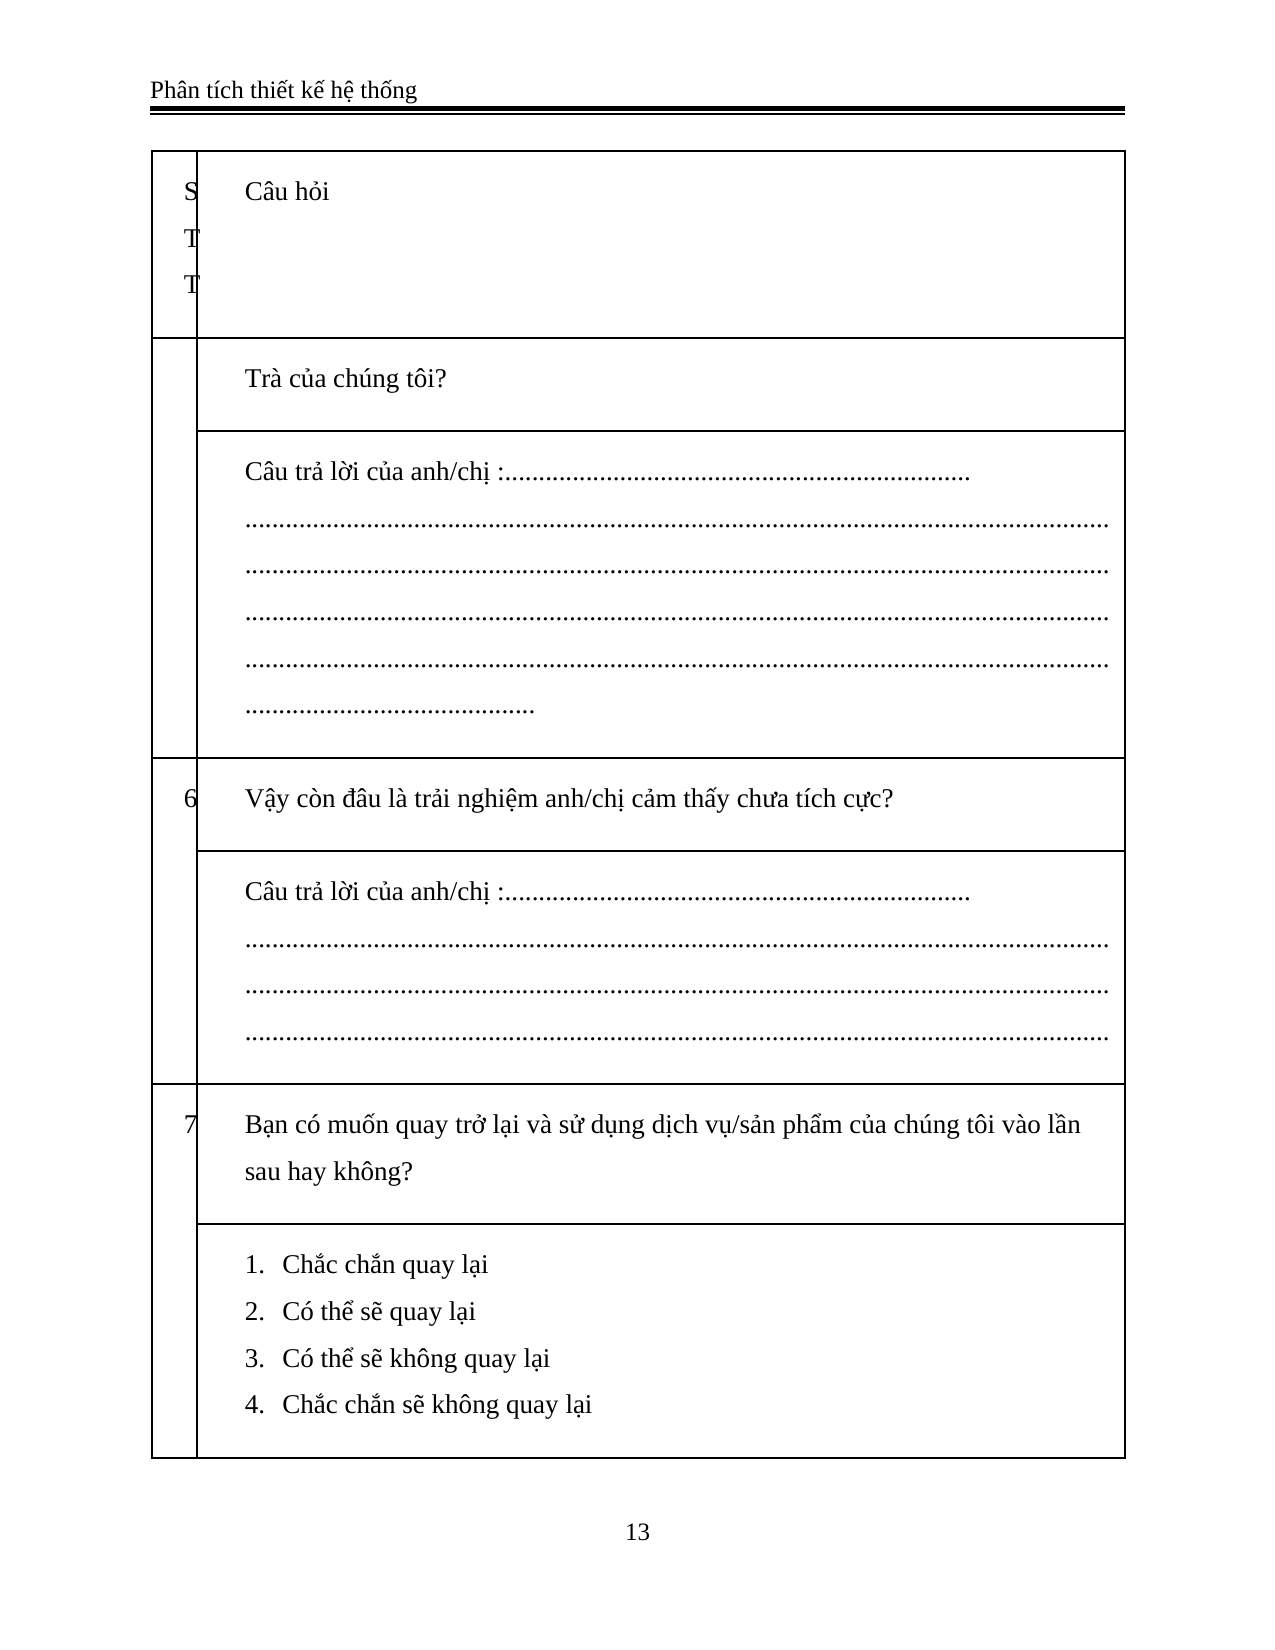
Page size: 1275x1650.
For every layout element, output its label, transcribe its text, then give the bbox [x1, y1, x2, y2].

table_cell Bạn có muốn quay trở lại và sử dụng dịch vụ/sản phẩm của chúng tôi vào lần sau hay không? [198, 1085, 1124, 1223]
table_cell 7 [153, 1085, 196, 1457]
table_cell Vậy còn đâu là trải nghiệm anh/chị cảm thấy chưa tích cực? [198, 759, 1124, 850]
table_header STT [153, 152, 196, 337]
table_cell 5 [153, 339, 196, 757]
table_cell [198, 1225, 1124, 1457]
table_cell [198, 339, 1124, 430]
table_cell Câu trả lời của anh/chị :..................................................................... ........................................................................................................................................................................................................................................................................................................................................................................................................................................................................................................................................................................... [198, 432, 1124, 757]
table_cell 6 [153, 759, 196, 1083]
table_cell Câu trả lời của anh/chị :..................................................................... ................................................................................................................................................................................................................................................................................................................................................................................................ [198, 852, 1124, 1083]
table_header Câu hỏi [198, 152, 1124, 337]
